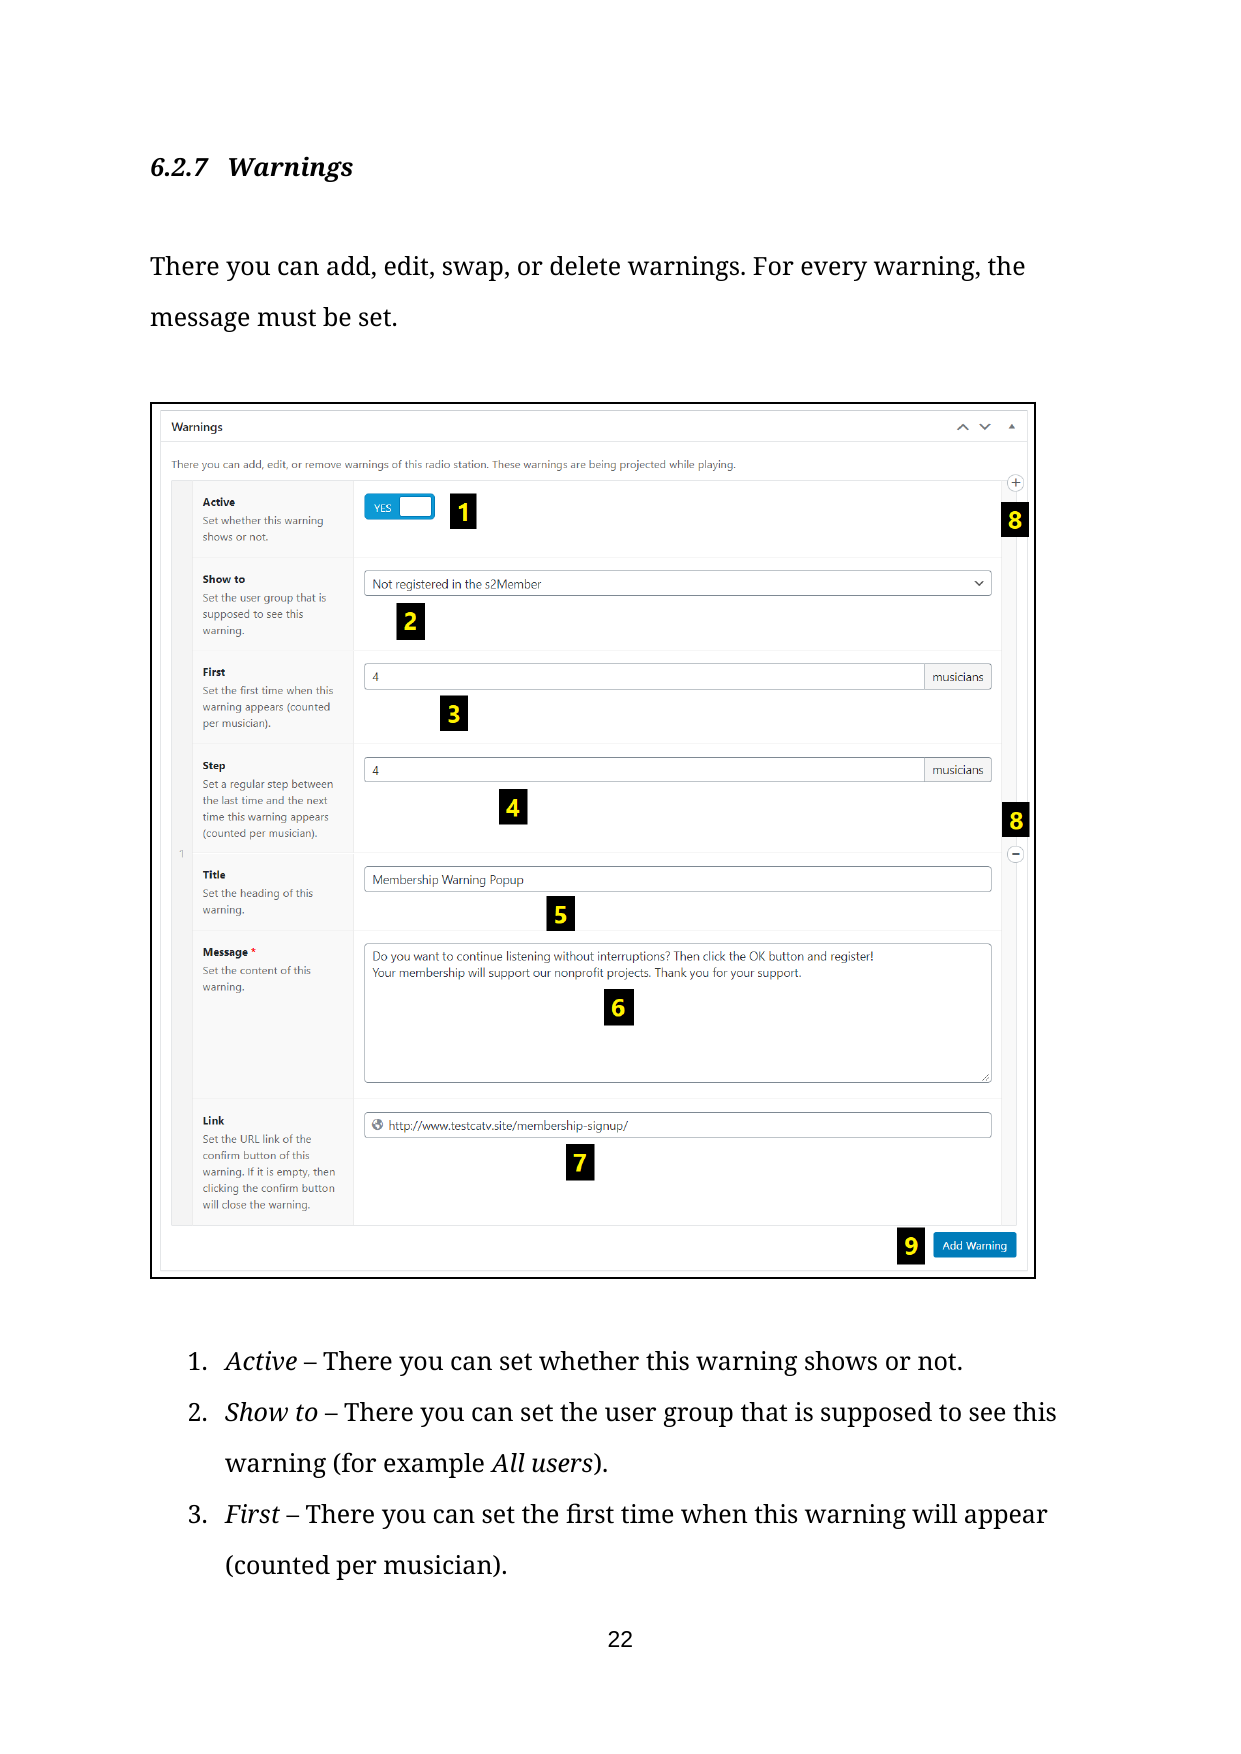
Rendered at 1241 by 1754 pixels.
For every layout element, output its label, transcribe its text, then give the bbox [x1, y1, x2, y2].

subtitle 6.2.7 Warnings [150, 150, 1090, 184]
list Active – There you can set whether this warning shows or not. [187, 1343, 1090, 1377]
text There you can add, edit, swap, or delete warnings. For every warning, the message must be set. [150, 248, 1090, 334]
list First – There you can set the first time when this warning will appear (counted per musician). [187, 1496, 1090, 1582]
list Show to – There you can set the user group that is supposed to see this warning (for example All users). [187, 1394, 1090, 1479]
picture [152, 404, 1034, 1277]
